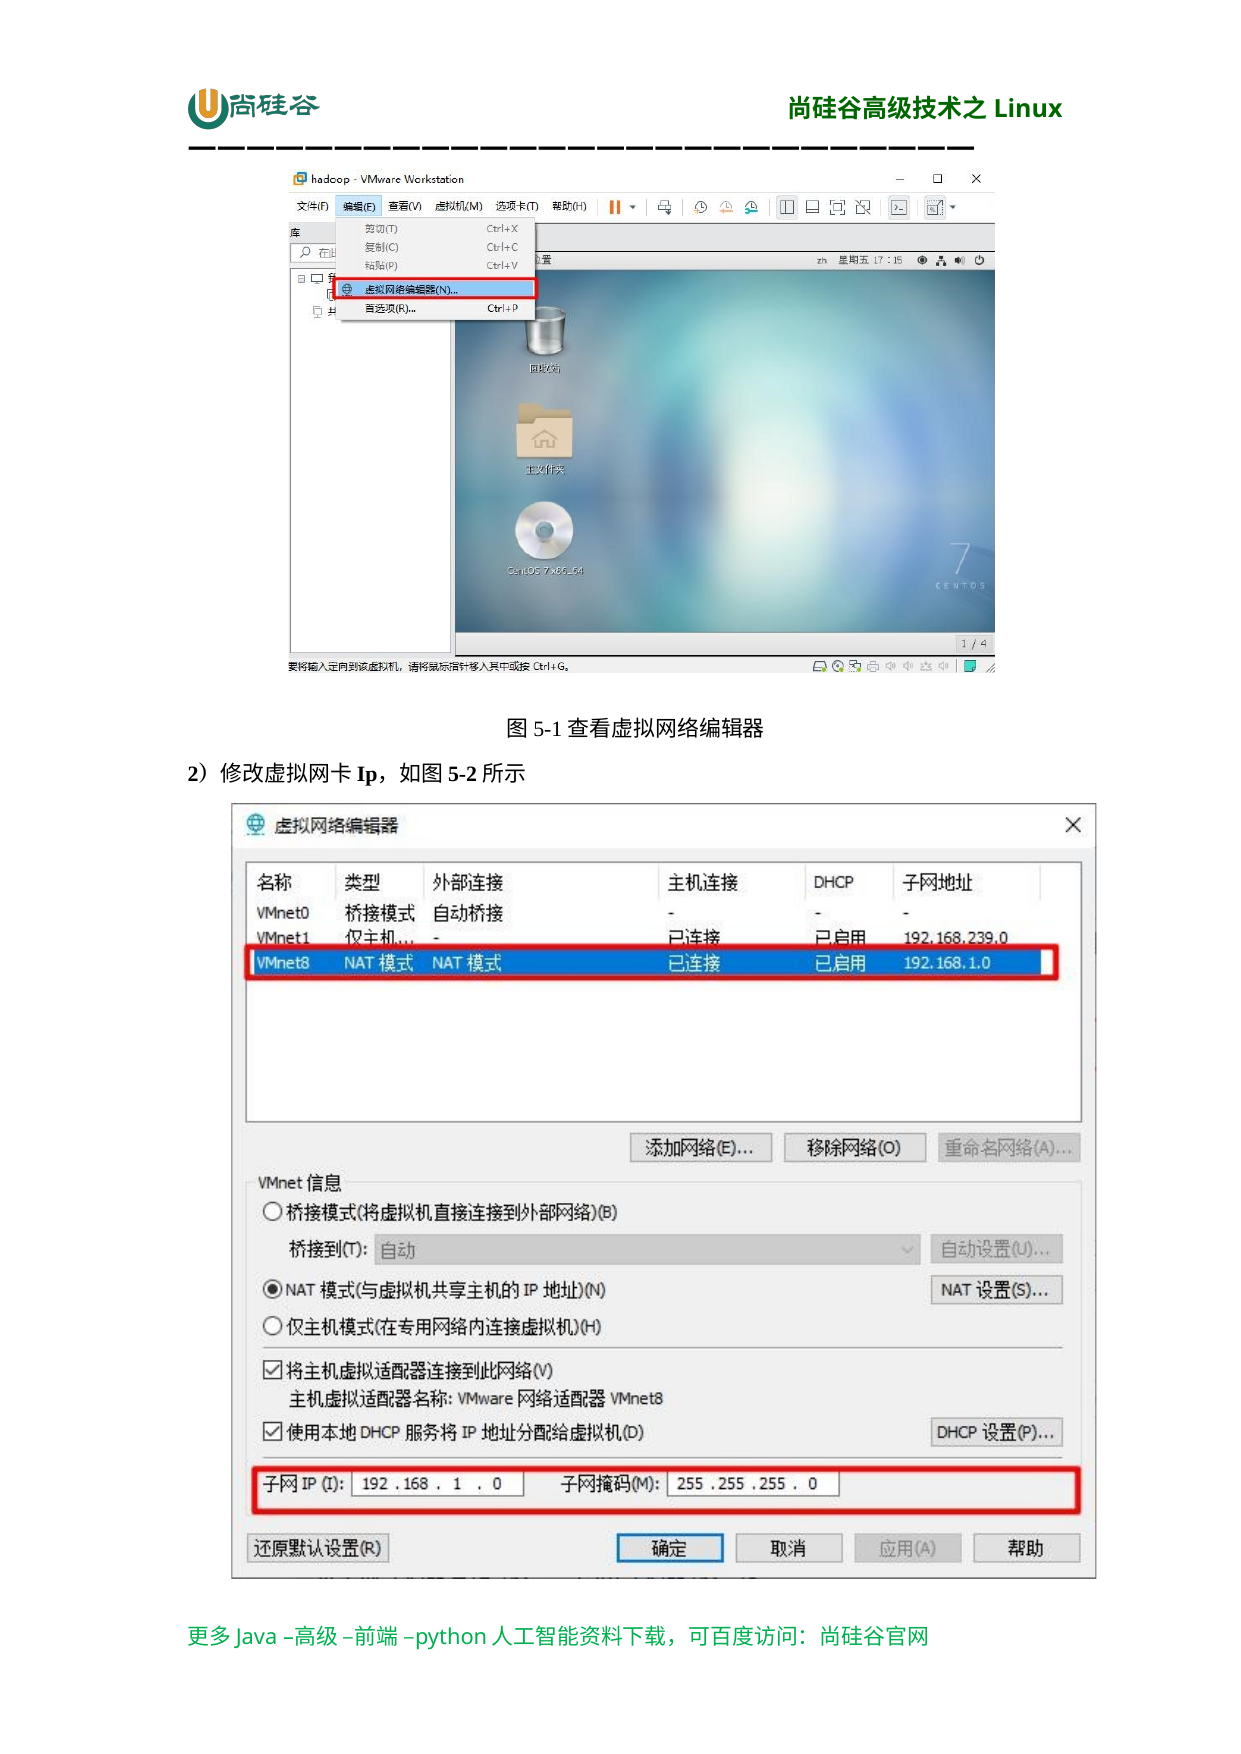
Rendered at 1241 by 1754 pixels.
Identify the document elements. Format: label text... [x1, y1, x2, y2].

text 图 5-1 查看虚拟网络编辑器 [187, 711, 764, 743]
picture [187, 88, 320, 130]
picture [288, 169, 995, 673]
list 修改虚拟网卡 Ip，如图 5-2 所示 [187, 756, 1045, 788]
picture [231, 803, 1097, 1579]
